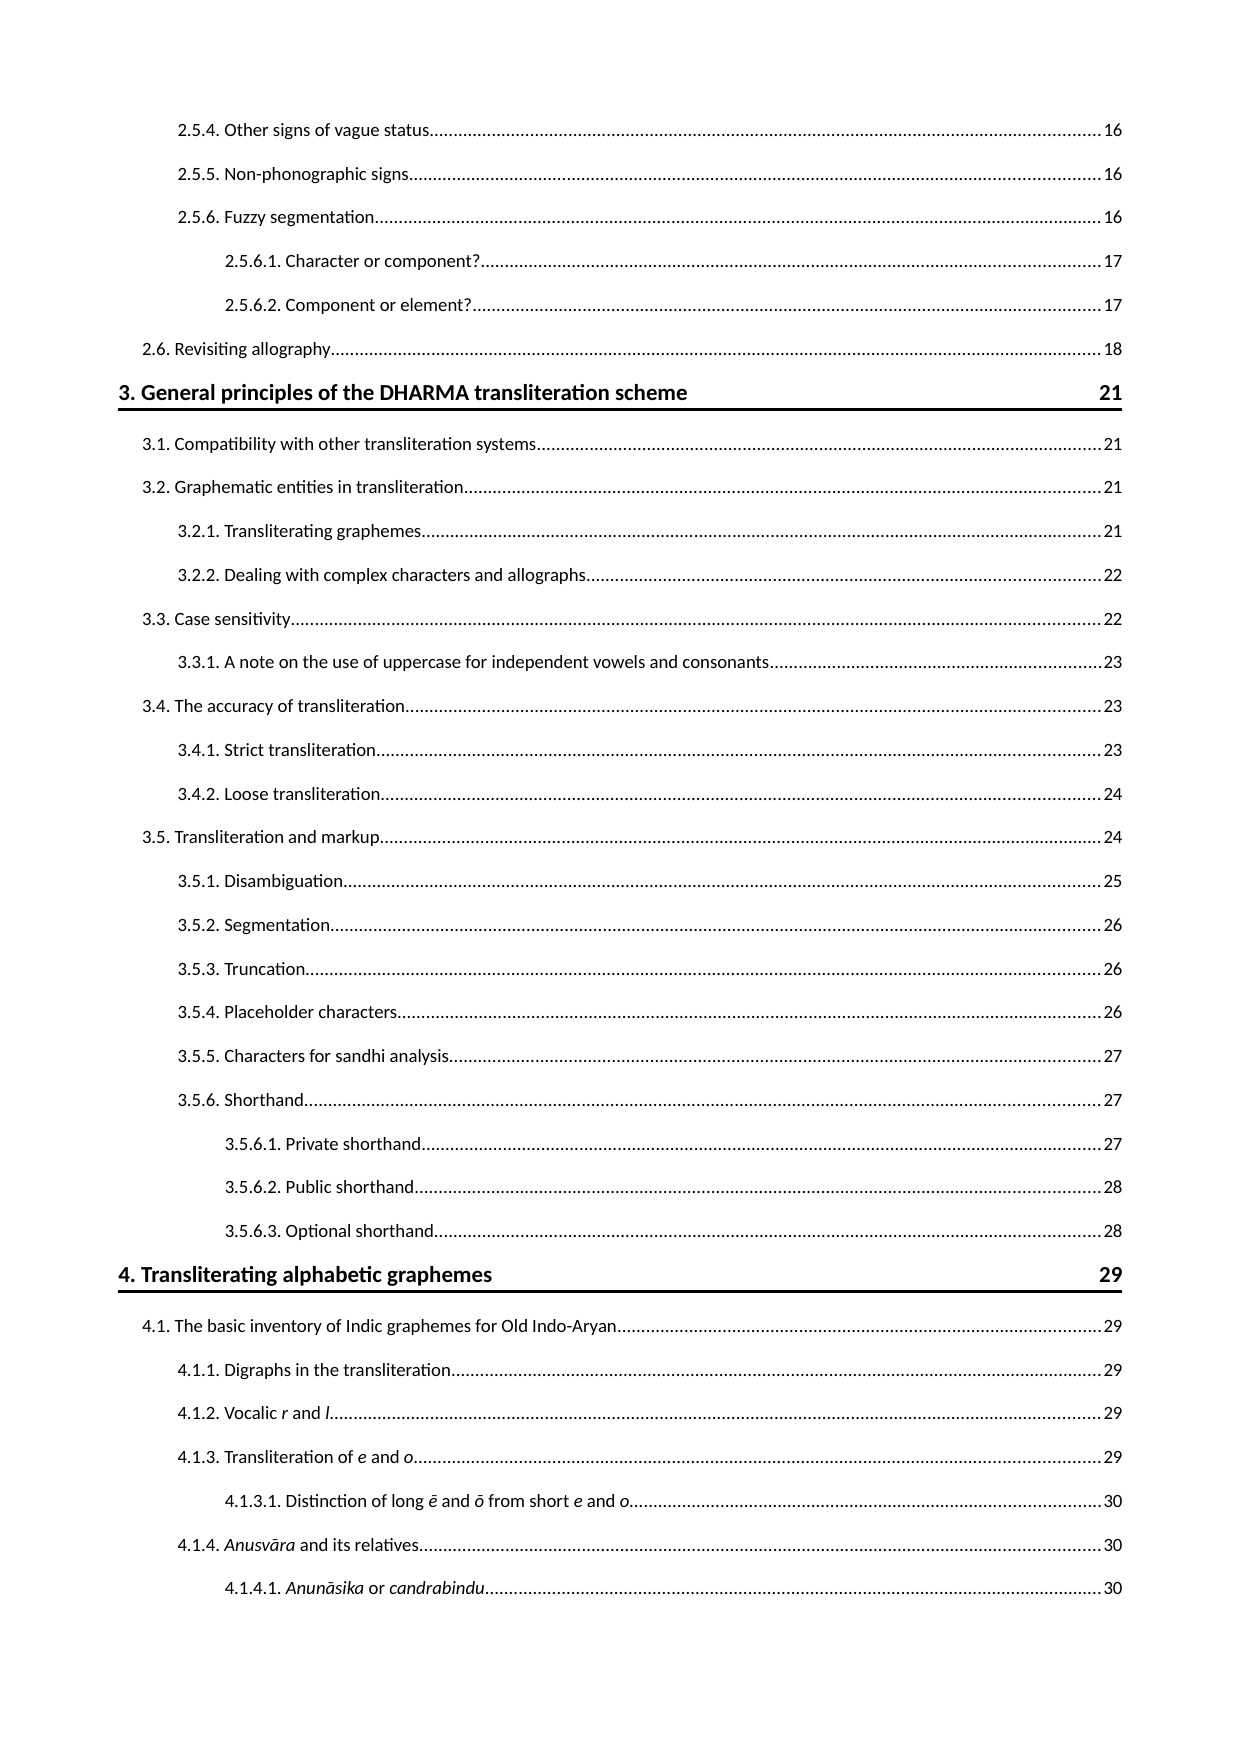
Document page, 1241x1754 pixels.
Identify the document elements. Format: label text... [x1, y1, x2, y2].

text 3.5.6.1. Private shorthand 27 [224, 1132, 1122, 1154]
text 2.5.4. Other signs of vague status 16 [177, 118, 1122, 141]
text 2.5.6.1. Character or component? 17 [224, 249, 1122, 272]
text 3.5.6. Shorthand 27 [177, 1088, 1122, 1111]
text 4.1.4.1. Anunāsika or candrabindu 30 [224, 1576, 1122, 1599]
text 3.4.1. Strict transliteration 23 [177, 738, 1122, 761]
text 4.1.1. Digraphs in the transliteration 29 [177, 1358, 1122, 1381]
text 2.5.6.2. Component or element? 17 [224, 293, 1122, 316]
text 3.4.2. Loose transliteration 24 [177, 782, 1122, 804]
text 2.5.5. Non-phonographic signs 16 [177, 162, 1122, 185]
text 3.5. Transliteration and markup 24 [142, 825, 1122, 848]
text 3.5.5. Characters for sandhi analysis 27 [177, 1044, 1122, 1067]
text 3.1. Compatibility with other transliteration systems 21 [142, 432, 1122, 454]
text 4.1. The basic inventory of Indic graphemes for Old Indo-Aryan 29 [142, 1314, 1122, 1337]
text 3.3.1. A note on the use of uppercase for independent vowels and consonants 23 [177, 650, 1122, 673]
text 3.5.2. Segmentation 26 [177, 913, 1122, 936]
text 4.1.4. Anusvāra and its relatives 30 [177, 1533, 1122, 1556]
text 4. Transliterating alphabetic graphemes 29 [118, 1263, 1122, 1290]
text 3.2.1. Transliterating graphemes 21 [177, 519, 1122, 542]
text 3.3. Case sensitivity 22 [142, 607, 1122, 629]
text 3.5.1. Disambiguation 25 [177, 869, 1122, 892]
text 3.5.6.2. Public shorthand 28 [224, 1175, 1122, 1198]
text 3. General principles of the DHARMA transliteration scheme 21 [118, 381, 1122, 408]
text 3.2. Graphematic entities in transliteration 21 [142, 475, 1122, 498]
text 2.5.6. Fuzzy segmentation 16 [177, 206, 1122, 228]
text 3.5.4. Placeholder characters 26 [177, 1000, 1122, 1023]
text 3.5.6.3. Optional shorthand 28 [224, 1219, 1122, 1242]
text 2.6. Revisiting allography 18 [142, 337, 1122, 360]
text 4.1.3.1. Distinction of long ē and ō from short e and o 30 [224, 1489, 1122, 1512]
text 4.1.3. Transliteration of e and o 29 [177, 1445, 1122, 1468]
text 3.2.2. Dealing with complex characters and allographs 22 [177, 563, 1122, 586]
text 3.4. The accuracy of transliteration 23 [142, 694, 1122, 717]
text 3.5.3. Truncation 26 [177, 957, 1122, 979]
text 4.1.2. Vocalic r and l 29 [177, 1401, 1122, 1424]
